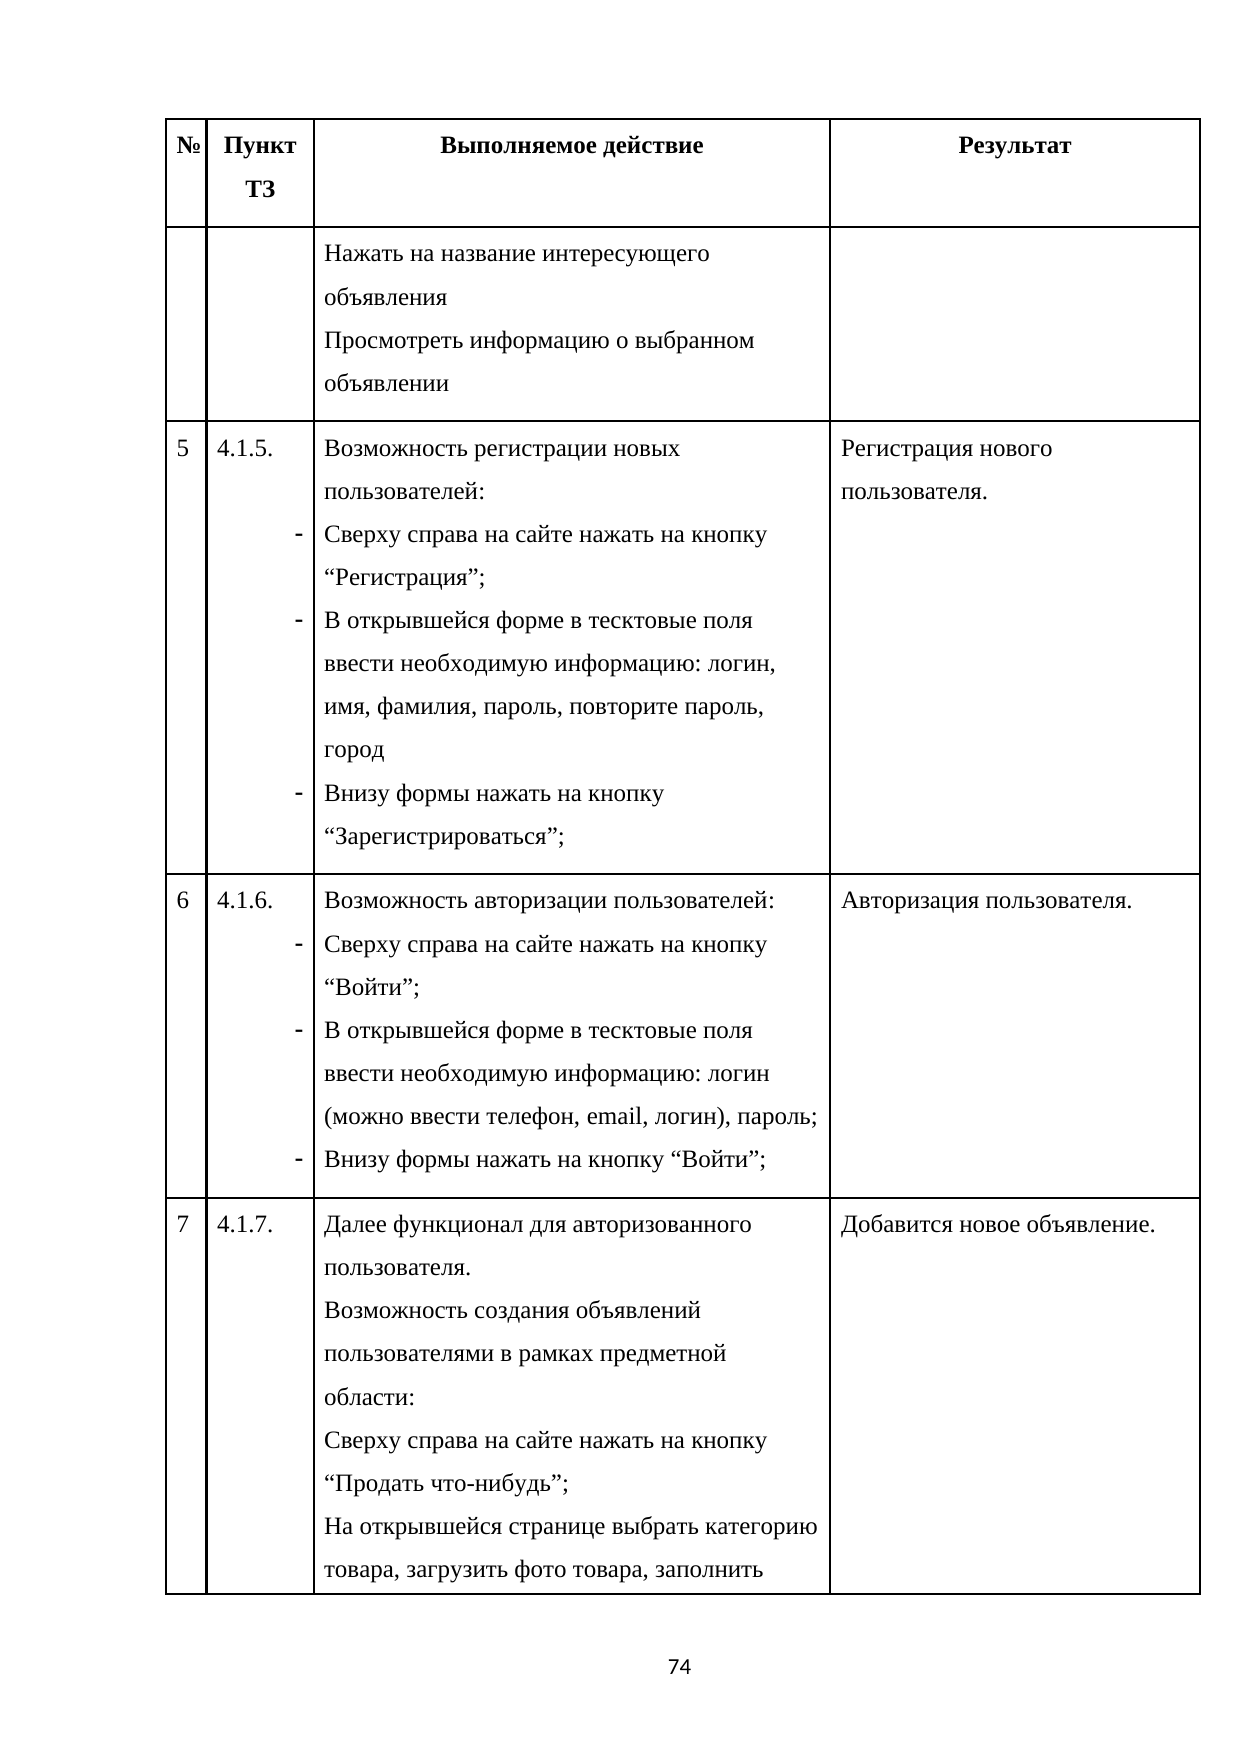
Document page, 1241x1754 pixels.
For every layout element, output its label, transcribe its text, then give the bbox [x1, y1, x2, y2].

table_cell Регистрация нового пользователя. [831, 422, 1199, 873]
table_header Пункт ТЗ [208, 120, 313, 226]
table_cell [208, 422, 313, 873]
table_cell Добавится новое объявление. [831, 1199, 1199, 1593]
table_cell Возможность авторизации пользователей: Сверху справа на сайте нажать на кнопку “Войти”; В открывшейся форме в тесктовые поля ввести необходимую информацию: логин (можно ввести телефон, email, логин), пароль; Внизу формы нажать на кнопку “Войти”; [315, 875, 829, 1197]
table_cell 4 [167, 228, 205, 420]
table_cell 7 [167, 1199, 205, 1593]
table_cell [315, 1199, 829, 1593]
table_cell [208, 228, 313, 420]
table_cell [208, 875, 313, 1197]
table_header Выполняемое действие [315, 120, 829, 226]
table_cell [315, 228, 829, 420]
table_cell Авторизация пользователя. [831, 875, 1199, 1197]
table_cell [208, 1199, 313, 1593]
table_header № [167, 120, 205, 226]
table_cell 5 [167, 422, 205, 873]
table_header Результат [831, 120, 1199, 226]
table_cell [831, 228, 1199, 420]
table_cell 6 [167, 875, 205, 1197]
table_cell Возможность регистрации новых пользователей: Сверху справа на сайте нажать на кнопку “Регистрация”; В открывшейся форме в тесктовые поля ввести необходимую информацию: логин, имя, фамилия, пароль, повторите пароль, город Внизу формы нажать на кнопку “Зарегистрироваться”; [315, 422, 829, 873]
